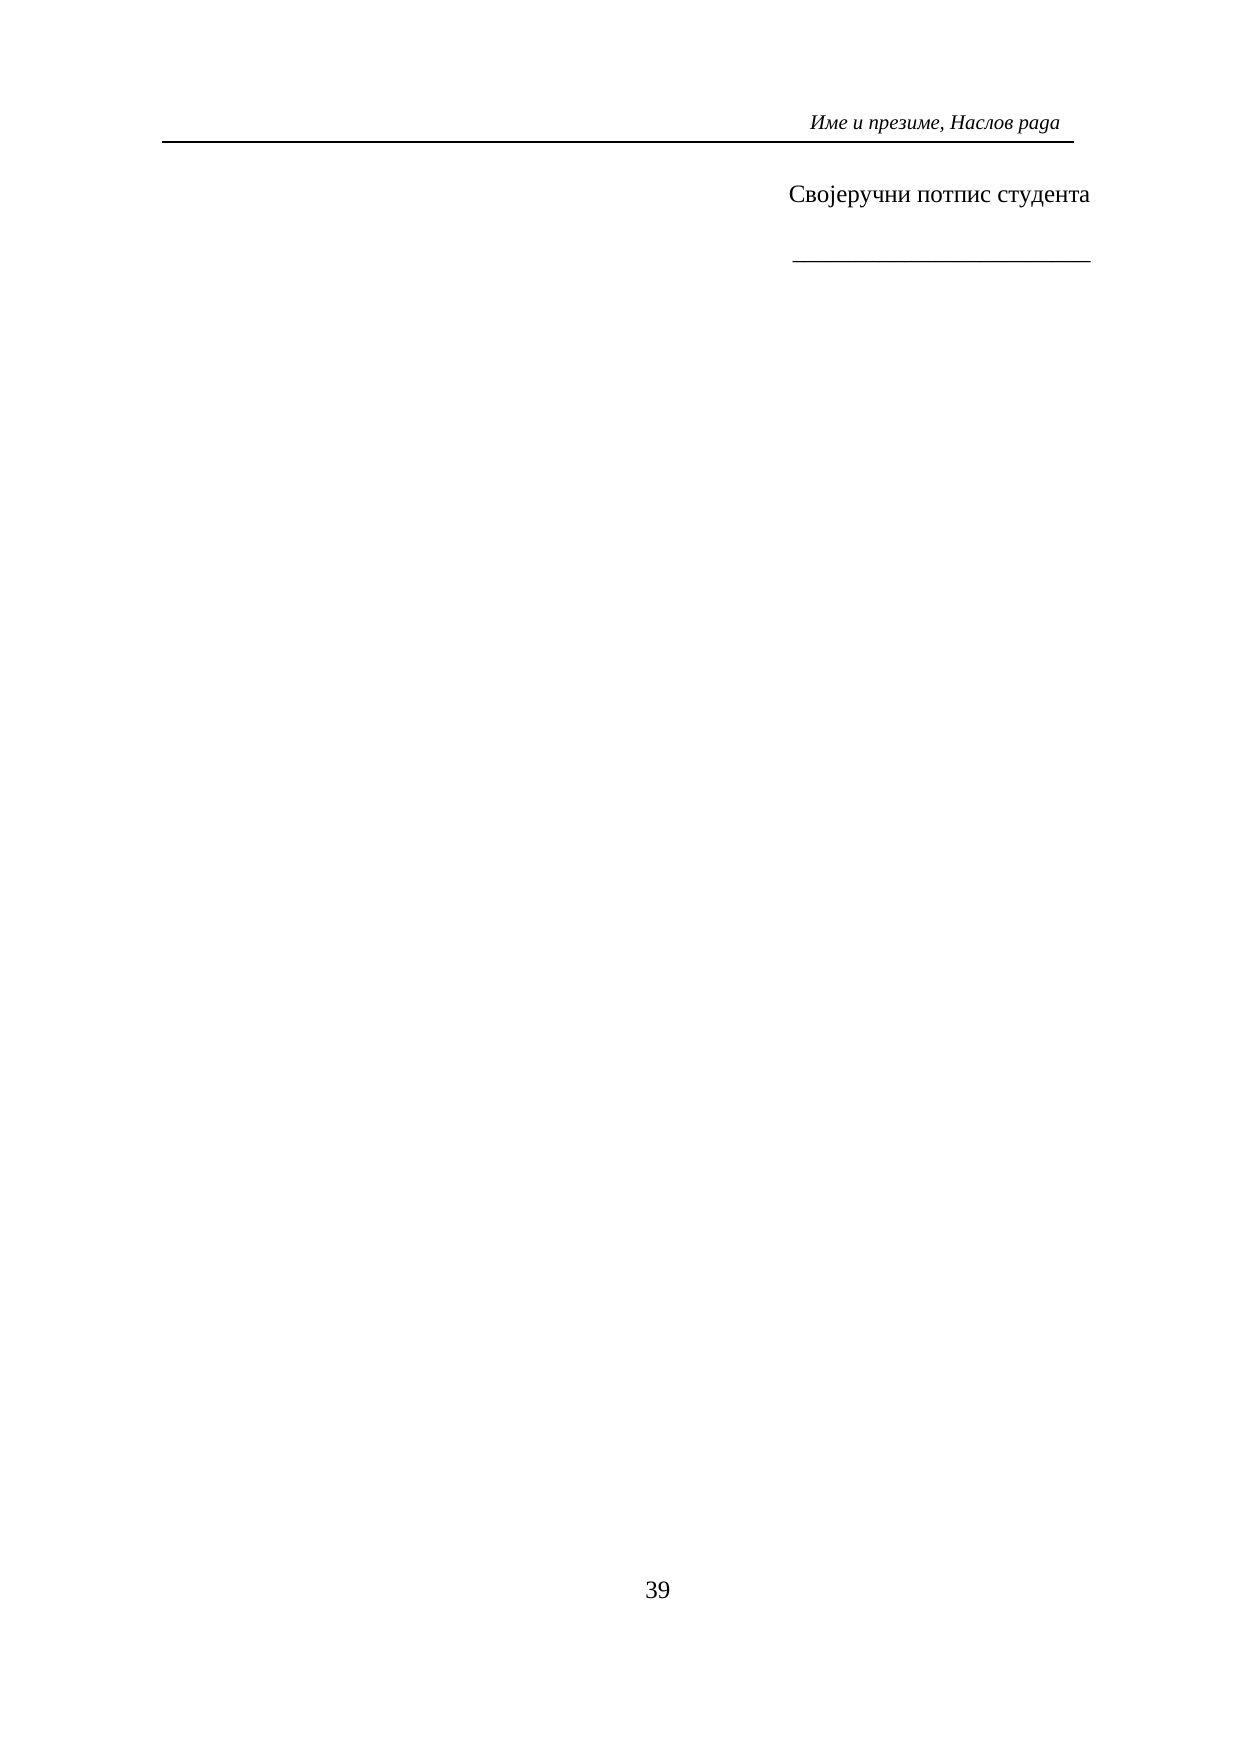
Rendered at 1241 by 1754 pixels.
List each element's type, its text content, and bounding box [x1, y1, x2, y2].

text ________________________ [261, 236, 1090, 265]
text Својеручни потпис студента [261, 179, 1090, 208]
